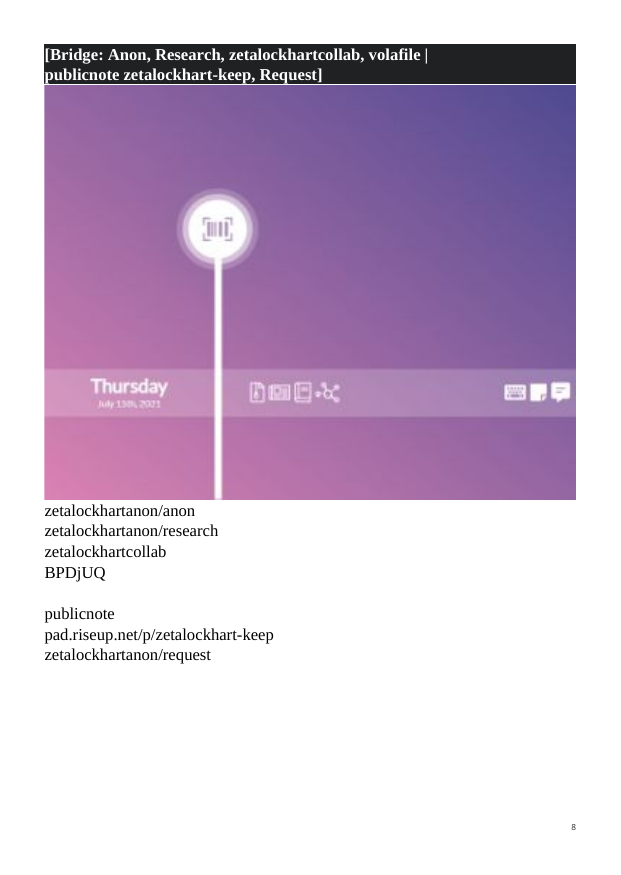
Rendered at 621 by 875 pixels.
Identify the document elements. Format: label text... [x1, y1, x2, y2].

text BPDjUQ [44, 562, 576, 582]
text zetalockhartanon/request [44, 645, 576, 664]
text pad.riseup.net/p/zetalockhart-keep [44, 624, 576, 643]
text zetalockhartcollab [44, 542, 576, 561]
text publicnote zetalockhart-keep, Request] [44, 65, 576, 84]
text zetalockhartanon/anon [44, 501, 576, 520]
text [Bridge: Anon, Research, zetalockhartcollab, volafile | [44, 44, 576, 63]
text publicnote [44, 604, 576, 623]
picture [44, 85, 576, 500]
text zetalockhartanon/research [44, 521, 576, 540]
